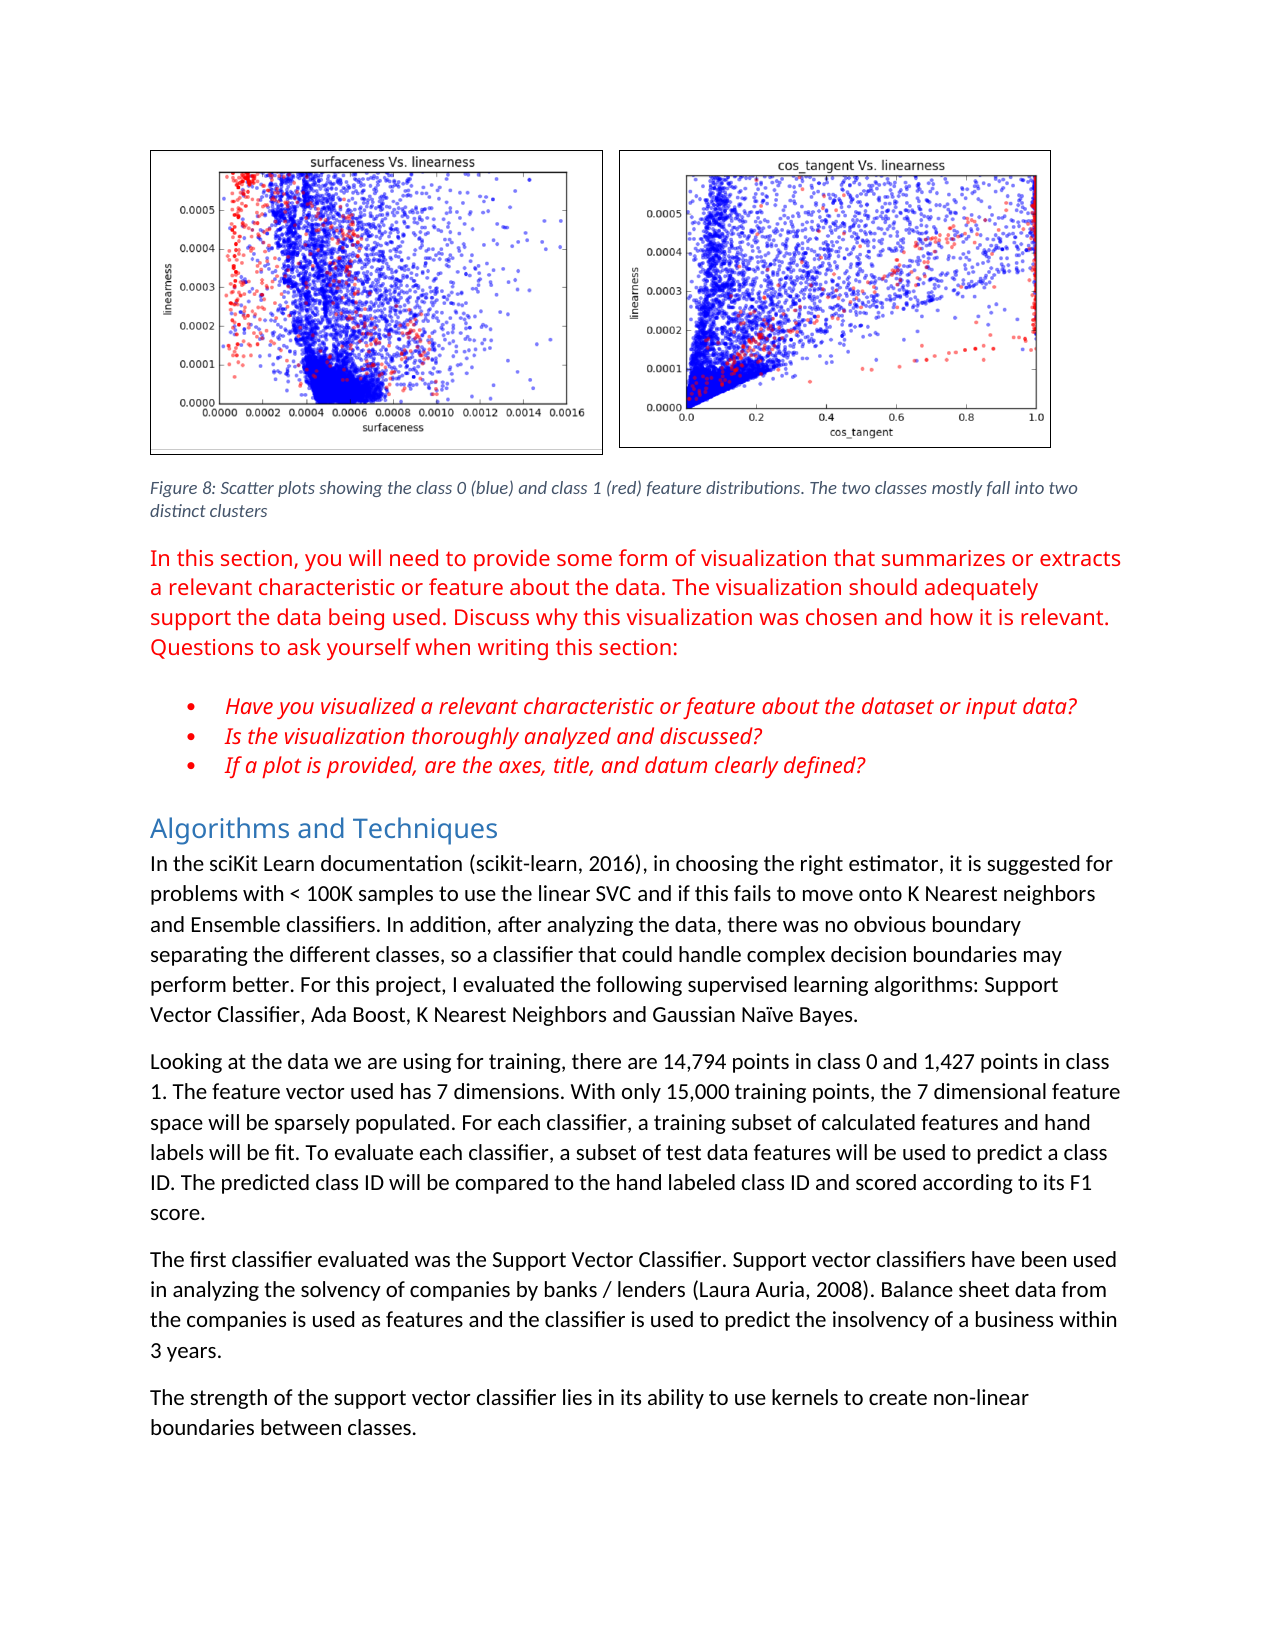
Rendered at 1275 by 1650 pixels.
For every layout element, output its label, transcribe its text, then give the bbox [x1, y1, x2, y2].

subtitle Algorithms and Techniques [150, 809, 1125, 846]
text The first classifier evaluated was the Support Vector Classifier. Support vector classifiers have been used in analyzing the solvency of companies by banks / lenders . Balance sheet data from the companies is used as features and the classifier is used to predict the insolvency of a business within 3 years. [150, 1245, 1125, 1364]
list If a plot is provided, are the axes, title, and datum clearly defined? [187, 751, 1125, 780]
text Looking at the data we are using for training, there are 14,794 points in class 0 and 1,427 points in class 1. The feature vector used has 7 dimensions. With only 15,000 training points, the 7 dimensional feature space will be sparsely populated. For each classifier, a training subset of calculated features and hand labels will be fit. To evaluate each classifier, a subset of test data features will be used to predict a class ID. The predicted class ID will be compared to the hand labeled class ID and scored according to its F1 score. [150, 1047, 1125, 1226]
text In the sciKit Learn documentation , in choosing the right estimator, it is suggested for problems with < 100K samples to use the linear SVC and if this fails to move onto K Nearest neighbors and Ensemble classifiers. In addition, after analyzing the data, there was no obvious boundary separating the different classes, so a classifier that could handle complex decision boundaries may perform better. For this project, I evaluated the following supervised learning algorithms: Support Vector Classifier, Ada Boost, K Nearest Neighbors and Gaussian Naïve Bayes. [150, 849, 1125, 1028]
text The strength of the support vector classifier lies in its ability to use kernels to create non-linear boundaries between classes. [150, 1383, 1125, 1441]
list Have you visualized a relevant characteristic or feature about the dataset or input data? [187, 691, 1125, 721]
text Figure 8: Scatter plots showing the class 0 (blue) and class 1 (red) feature distributions. The two classes mostly fall into two distinct clusters [150, 476, 1125, 522]
picture [151, 151, 602, 454]
picture [620, 151, 1050, 447]
list Is the visualization thoroughly analyzed and discussed? [187, 721, 1125, 751]
text In this section, you will need to provide some form of visualization that summarizes or extracts a relevant characteristic or feature about the data. The visualization should adequately support the data being used. Discuss why this visualization was chosen and how it is relevant. Questions to ask yourself when writing this section: [150, 543, 1125, 662]
